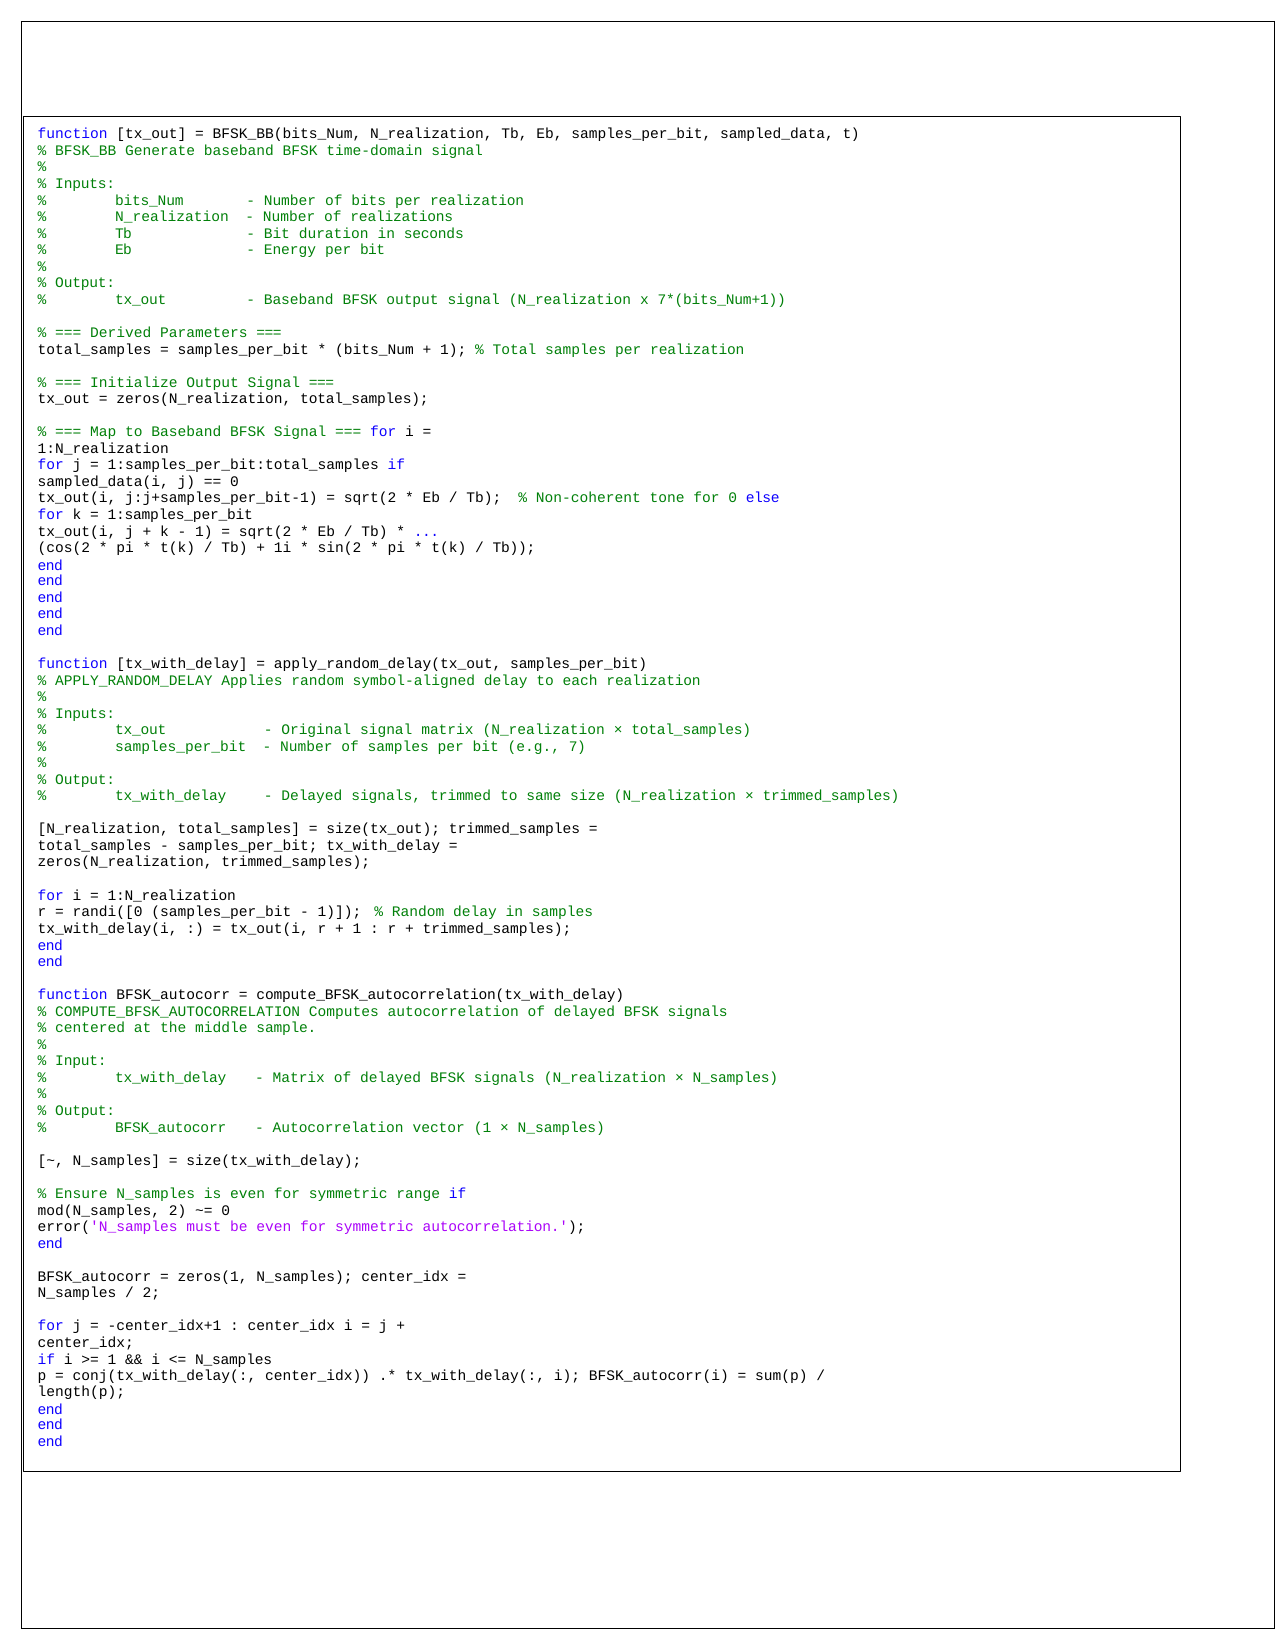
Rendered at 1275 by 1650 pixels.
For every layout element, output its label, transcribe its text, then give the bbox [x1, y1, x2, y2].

text end [37, 1236, 1274, 1252]
text % === Derived Parameters === [37, 325, 1274, 342]
text end [37, 573, 1274, 590]
text if i >= 1 && i <= N_samples [37, 1351, 1274, 1368]
text tx_out(i, j + k - 1) = sqrt(2 * Eb / Tb) * ... [37, 524, 1274, 540]
text % COMPUTE_BFSK_AUTOCORRELATION Computes autocorrelation of delayed BFSK signals [37, 1004, 1274, 1020]
text % BFSK_BB Generate baseband BFSK time-domain signal [37, 143, 1274, 160]
text % === Map to Baseband BFSK Signal === for i = 1:N_realization [37, 424, 444, 458]
text end [37, 1401, 1274, 1417]
text % N_realization - Number of realizations [37, 209, 1274, 226]
text for k = 1:samples_per_bit [37, 507, 1274, 524]
text % tx_with_delay - Delayed signals, trimmed to same size (N_realization × trimmed_samples) [37, 789, 1274, 805]
text % BFSK_autocorr - Autocorrelation vector (1 × N_samples) [~, N_samples] = size(tx_with_delay); [37, 1120, 605, 1169]
text % === Initialize Output Signal === [37, 375, 1274, 391]
text % tx_out - Original signal matrix (N_realization × total_samples) [37, 722, 1274, 739]
text % [37, 259, 1274, 276]
text function BFSK_autocorr = compute_BFSK_autocorrelation(tx_with_delay) [37, 987, 1274, 1004]
text for j = 1:samples_per_bit:total_samples if sampled_data(i, j) == 0 [37, 458, 502, 491]
text tx_out = zeros(N_realization, total_samples); [37, 391, 1274, 408]
text % Tb - Bit duration in seconds [37, 226, 1274, 242]
text end [37, 938, 1274, 954]
text for i = 1:N_realization [37, 888, 1274, 904]
text % APPLY_RANDOM_DELAY Applies random symbol-aligned delay to each realization [37, 673, 1274, 689]
text % samples_per_bit - Number of samples per bit (e.g., 7) [37, 739, 1274, 756]
text % [37, 756, 1274, 772]
text % Inputs: [37, 176, 1274, 193]
text % [37, 160, 1274, 176]
text p = conj(tx_with_delay(:, center_idx)) .* tx_with_delay(:, i); BFSK_autocorr(i) = sum(p) / length(p); [37, 1368, 861, 1401]
text % [37, 1087, 1274, 1103]
text end [37, 623, 1274, 639]
text % [37, 689, 1274, 706]
text r = randi([0 (samples_per_bit - 1)]); % Random delay in samples tx_with_delay(i, :) = tx_out(i, r + 1 : r + trimmed_samples); [37, 904, 735, 938]
text % Ensure N_samples is even for symmetric range if mod(N_samples, 2) ~= 0 [37, 1186, 526, 1219]
text % Inputs: [37, 706, 1274, 722]
text % Output: [37, 1103, 1274, 1120]
text end [37, 606, 1274, 623]
text total_samples = samples_per_bit * (bits_Num + 1); % Total samples per realization [37, 342, 1274, 358]
text % Output: [37, 772, 1274, 789]
text % [37, 1037, 1274, 1053]
text tx_out(i, j:j+samples_per_bit-1) = sqrt(2 * Eb / Tb); % Non-coherent tone for 0 else [37, 491, 947, 507]
text function [tx_out] = BFSK_BB(bits_Num, N_realization, Tb, Eb, samples_per_bit, sampled_data, t) [37, 127, 1274, 143]
text for j = -center_idx+1 : center_idx i = j + center_idx; [37, 1318, 415, 1351]
text % Input: [37, 1053, 1274, 1070]
text [N_realization, total_samples] = size(tx_out); trimmed_samples = total_samples - samples_per_bit; tx_with_delay = zeros(N_realization, trimmed_samples); [37, 822, 633, 871]
text end [37, 590, 1274, 606]
text % centered at the middle sample. [37, 1020, 1274, 1037]
text (cos(2 * pi * t(k) / Tb) + 1i * sin(2 * pi * t(k) / Tb)); [37, 540, 1274, 557]
text % Output: [37, 276, 1274, 292]
text end [37, 1434, 1274, 1451]
text % tx_out - Baseband BFSK output signal (N_realization x 7*(bits_Num+1)) [37, 292, 1274, 309]
text BFSK_autocorr = zeros(1, N_samples); center_idx = N_samples / 2; [37, 1269, 504, 1302]
text end [37, 1417, 1274, 1434]
text function [tx_with_delay] = apply_random_delay(tx_out, samples_per_bit) [37, 656, 1274, 672]
text end [37, 557, 1274, 573]
text % Eb - Energy per bit [37, 242, 1274, 259]
text error('N_samples must be even for symmetric autocorrelation.'); [37, 1219, 1274, 1236]
text % tx_with_delay - Matrix of delayed BFSK signals (N_realization × N_samples) [37, 1070, 1274, 1087]
text % bits_Num - Number of bits per realization [37, 193, 1274, 209]
text end [37, 954, 1274, 971]
